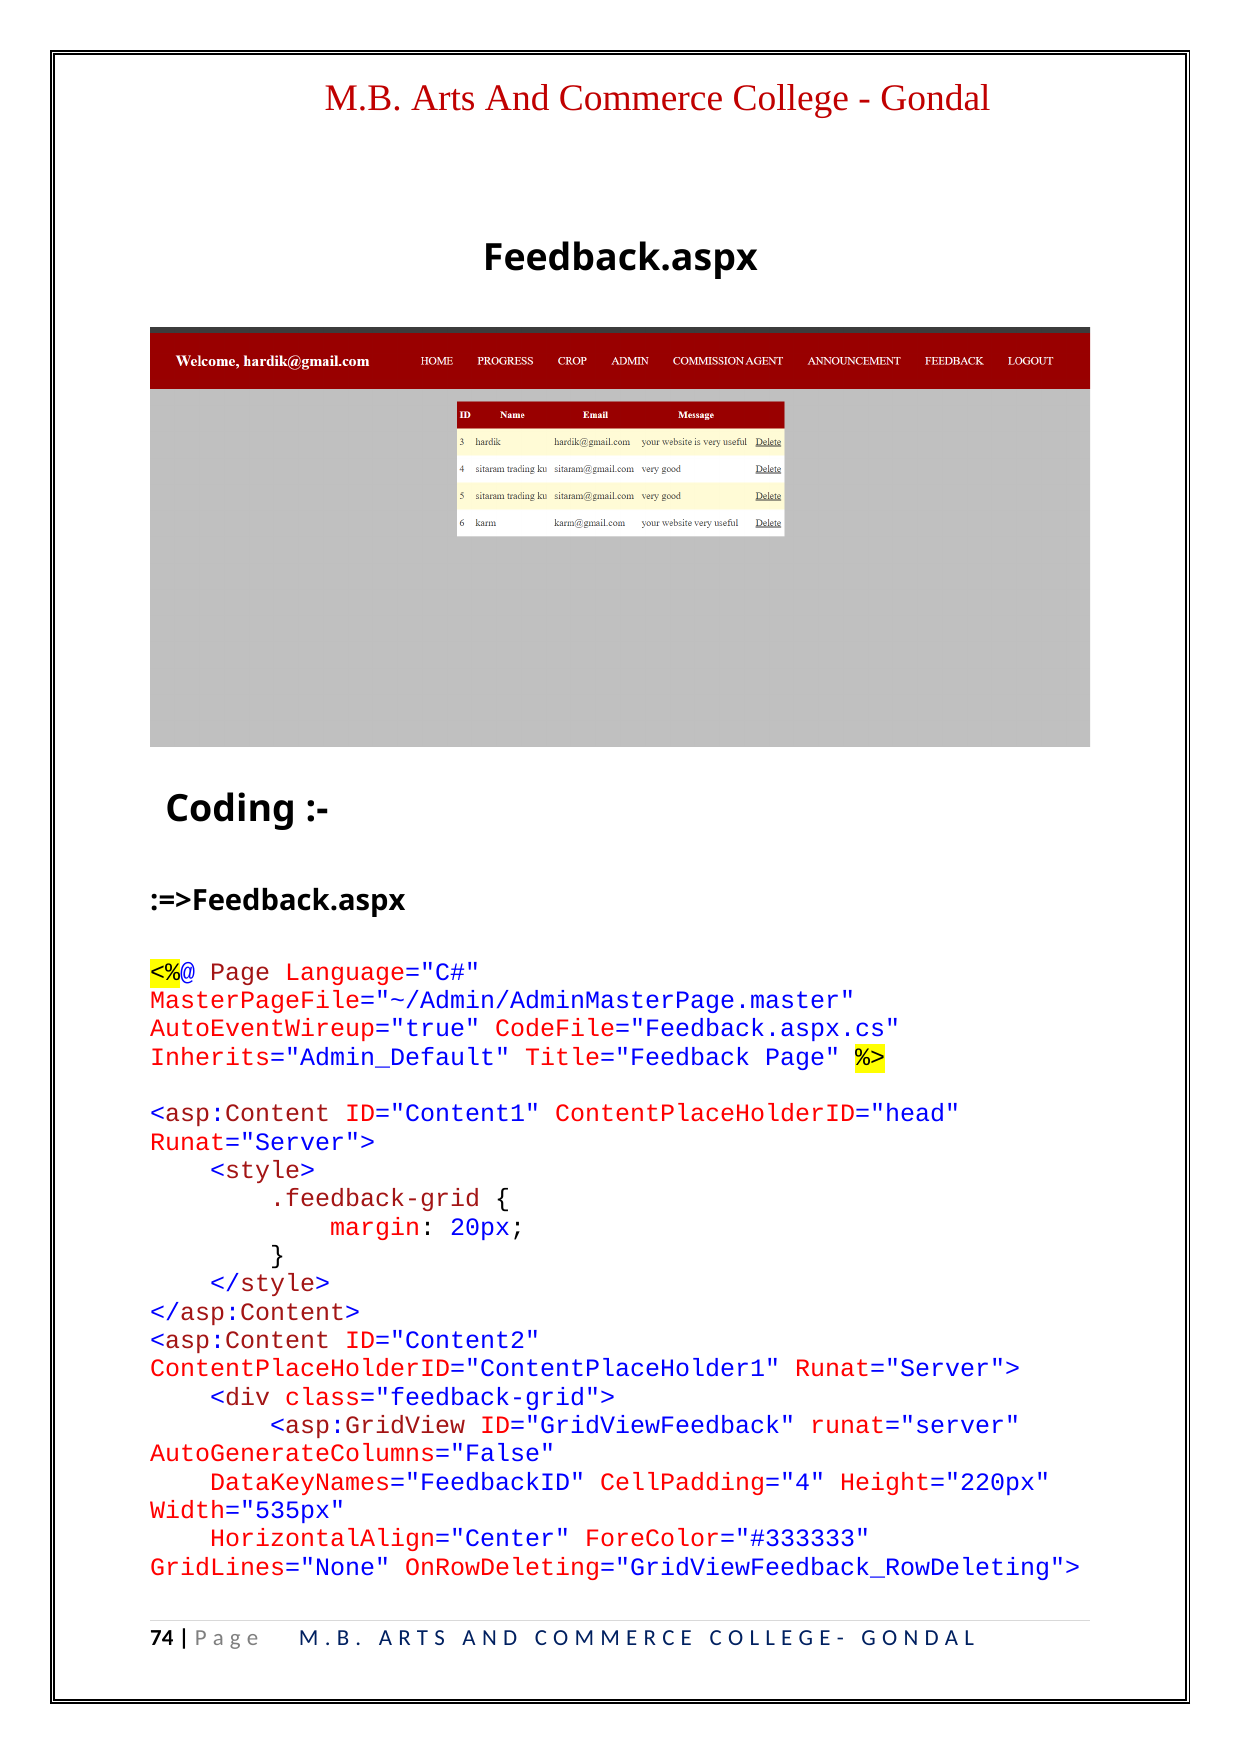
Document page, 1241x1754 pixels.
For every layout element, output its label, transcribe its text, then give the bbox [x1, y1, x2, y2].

text <style> [150, 1158, 1090, 1186]
picture [150, 327, 1091, 747]
text <asp:Content ID="Content1" ContentPlaceHolderID="head" Runat="Server"> [150, 1101, 1090, 1158]
text .feedback-grid { [150, 1186, 1090, 1214]
text margin: 20px; [150, 1214, 1090, 1243]
text <div class="feedback-grid"> [150, 1384, 1090, 1413]
text HorizontalAlign="Center" ForeColor="#333333" GridLines="None" OnRowDeleting="GridViewFeedback_RowDeleting"> [150, 1526, 1090, 1583]
text :=>Feedback.aspx [150, 879, 1090, 919]
text <%@ Page Language="C#" MasterPageFile="~/Admin/AdminMasterPage.master" AutoEventWireup="true" CodeFile="Feedback.aspx.cs" Inherits="Admin_Default" Title="Feedback Page" %> [150, 959, 1090, 1073]
text </style> [150, 1271, 1090, 1299]
text DataKeyNames="FeedbackID" CellPadding="4" Height="220px" Width="535px" [150, 1469, 1090, 1526]
text </asp:Content> [150, 1299, 1090, 1328]
text Coding :- [150, 782, 1090, 833]
text } [150, 1243, 1090, 1271]
text <asp:Content ID="Content2" ContentPlaceHolderID="ContentPlaceHolder1" Runat="Server"> [150, 1328, 1090, 1384]
text Feedback.aspx [150, 230, 1090, 281]
text <asp:GridView ID="GridViewFeedback" runat="server" AutoGenerateColumns="False" [150, 1413, 1090, 1469]
